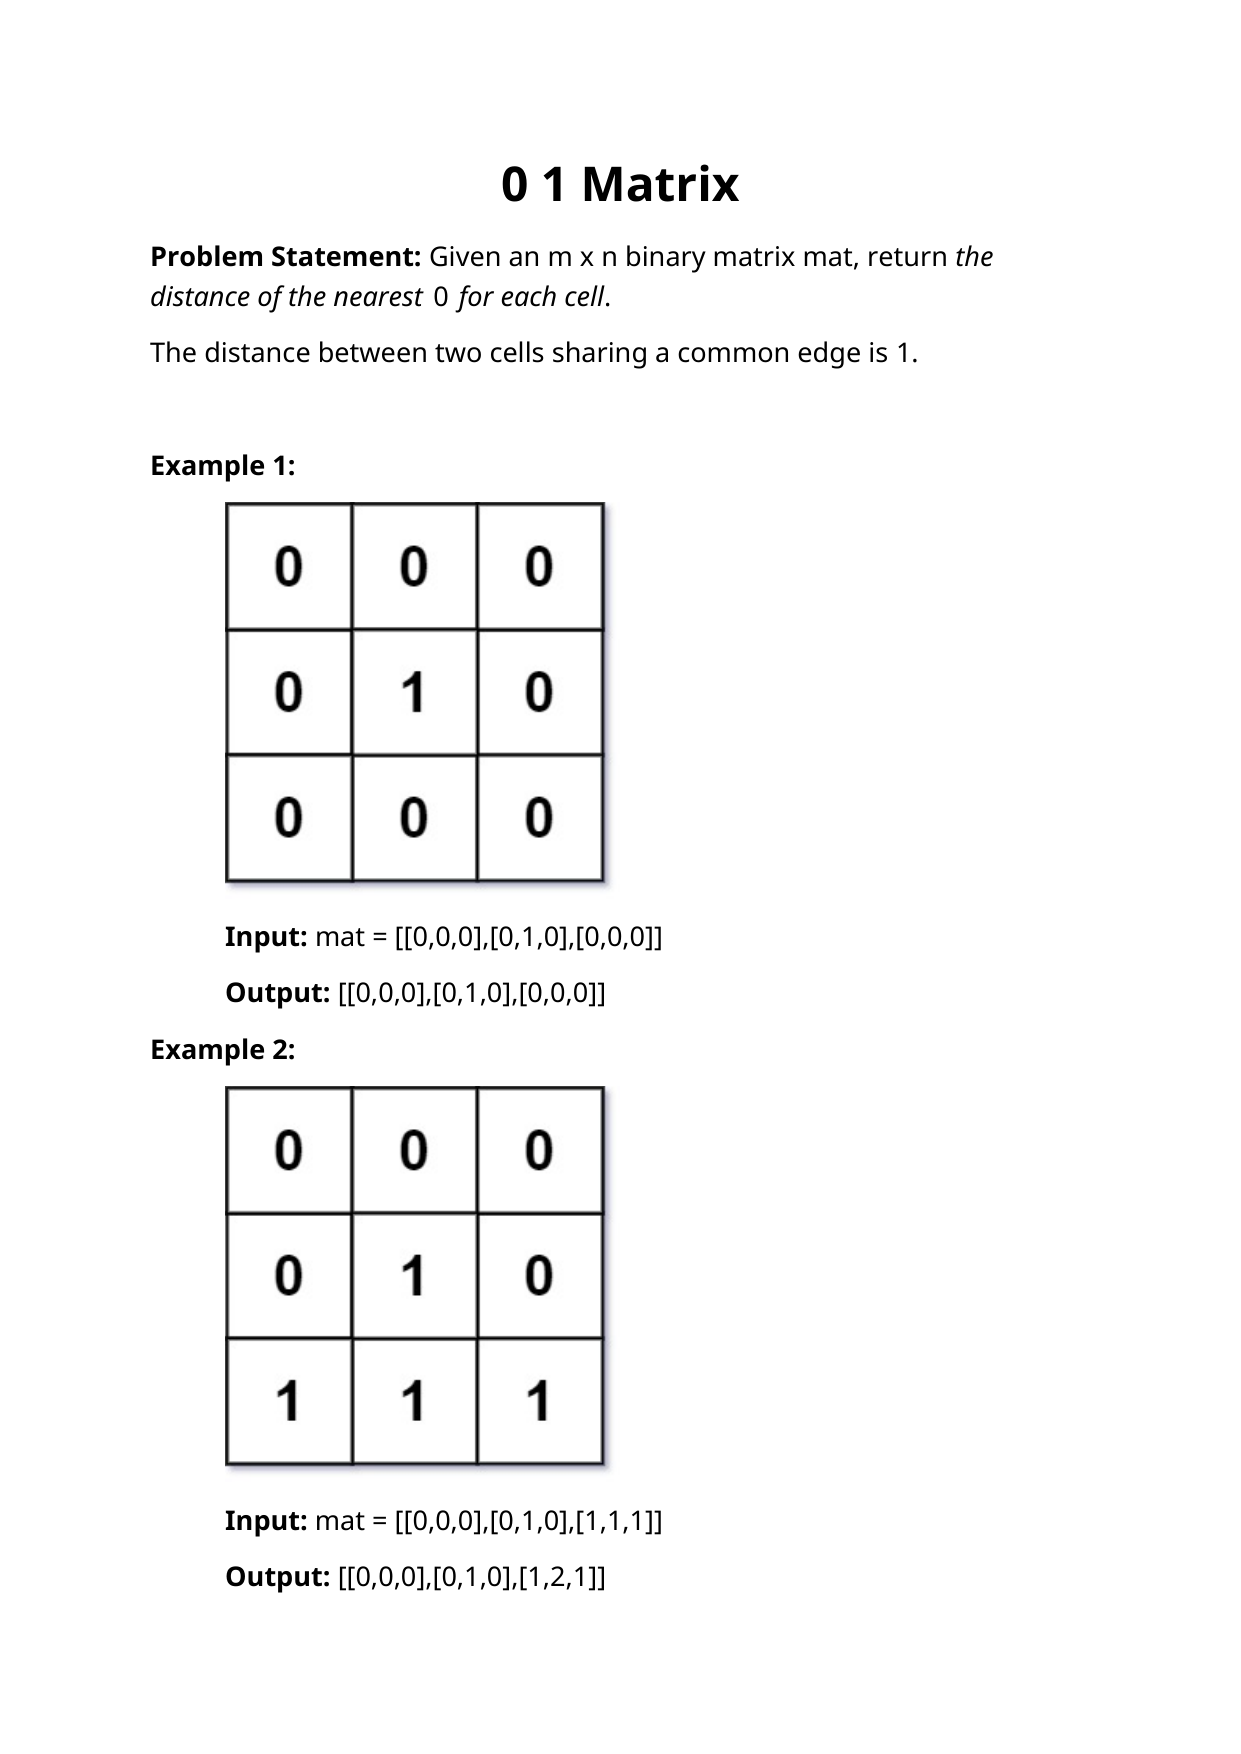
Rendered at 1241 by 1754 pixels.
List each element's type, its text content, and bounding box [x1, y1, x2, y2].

picture [225, 502, 621, 899]
text Example 1: [150, 446, 1090, 483]
text Problem Statement: Given an m x n binary matrix mat, return the distance of the nearest 0 for each cell. [150, 237, 1090, 314]
text 0 1 Matrix [150, 150, 1090, 215]
text Output: [[0,0,0],[0,1,0],[1,2,1]] [225, 1558, 1090, 1594]
picture [225, 1086, 621, 1482]
text Input: mat = [[0,0,0],[0,1,0],[0,0,0]] [150, 917, 1090, 954]
text The distance between two cells sharing a common edge is 1. [150, 333, 1090, 370]
text Input: mat = [[0,0,0],[0,1,0],[1,1,1]] [225, 1501, 1090, 1538]
text Output: [[0,0,0],[0,1,0],[0,0,0]] [150, 974, 1090, 1011]
text Example 2: [150, 1030, 1090, 1067]
